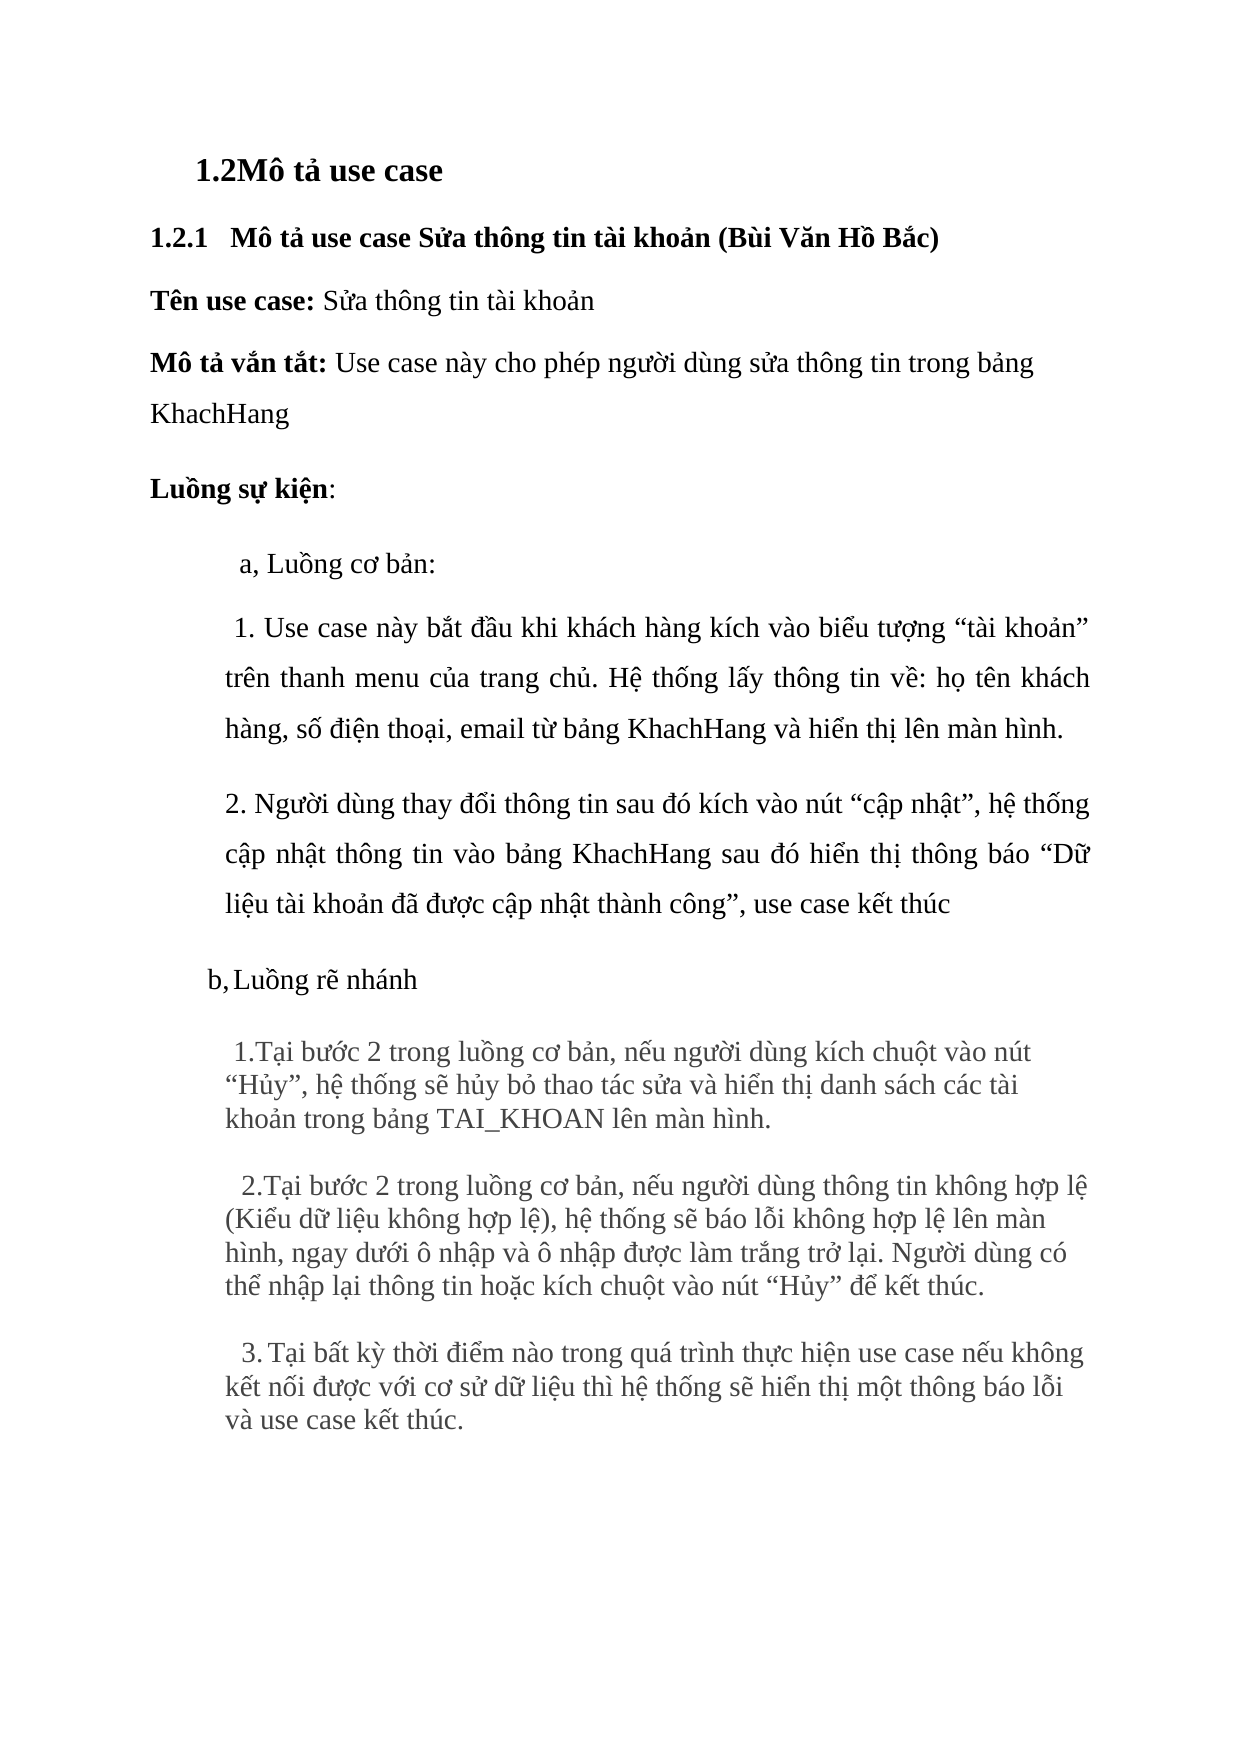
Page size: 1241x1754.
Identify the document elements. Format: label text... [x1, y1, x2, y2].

subtitle 3. Tại bất kỳ thời điểm nào trong quá trình thực hiện use case nếu không kết nối được với cơ sử dữ liệu thì hệ thống sẽ hiển thị một thông báo lỗi và use case kết thúc. [225, 1335, 1090, 1436]
subtitle 2.Tại bước 2 trong luồng cơ bản, nếu người dùng thông tin không hợp lệ (Kiểu dữ liệu không hợp lệ), hệ thống sẽ báo lỗi không hợp lệ lên màn hình, ngay dưới ô nhập và ô nhập được làm trắng trở lại. Người dùng có thể nhập lại thông tin hoặc kích chuột vào nút “Hủy” để kết thúc. [225, 1168, 1090, 1302]
subtitle 1. Use case này bắt đầu khi khách hàng kích vào biểu tượng “tài khoản” trên thanh menu của trang chủ. Hệ thống lấy thông tin về: họ tên khách hàng, số điện thoại, email từ bảng KhachHang và hiển thị lên màn hình. [225, 610, 1090, 744]
text b, Luồng rẽ nhánh [150, 962, 1090, 996]
subtitle 2. Người dùng thay đổi thông tin sau đó kích vào nút “cập nhật”, hệ thống cập nhật thông tin vào bảng KhachHang sau đó hiển thị thông báo “Dữ liệu tài khoản đã được cập nhật thành công”, use case kết thúc [225, 786, 1090, 920]
subtitle Luồng sự kiện: [150, 471, 1090, 505]
text a, Luồng cơ bản: [150, 547, 1090, 580]
subtitle 1.2Mô tả use case [195, 150, 1090, 188]
subtitle 1.2.1 Mô tả use case Sửa thông tin tài khoản (Bùi Văn Hồ Bắc) [150, 220, 1090, 253]
subtitle Mô tả vắn tắt: Use case này cho phép người dùng sửa thông tin trong bảng KhachHang [150, 346, 1090, 429]
subtitle 1.Tại bước 2 trong luồng cơ bản, nếu người dùng kích chuột vào nút “Hủy”, hệ thống sẽ hủy bỏ thao tác sửa và hiển thị danh sách các tài khoản trong bảng TAI_KHOAN lên màn hình. [225, 1034, 1090, 1134]
subtitle Tên use case: Sửa thông tin tài khoản [150, 283, 1090, 316]
